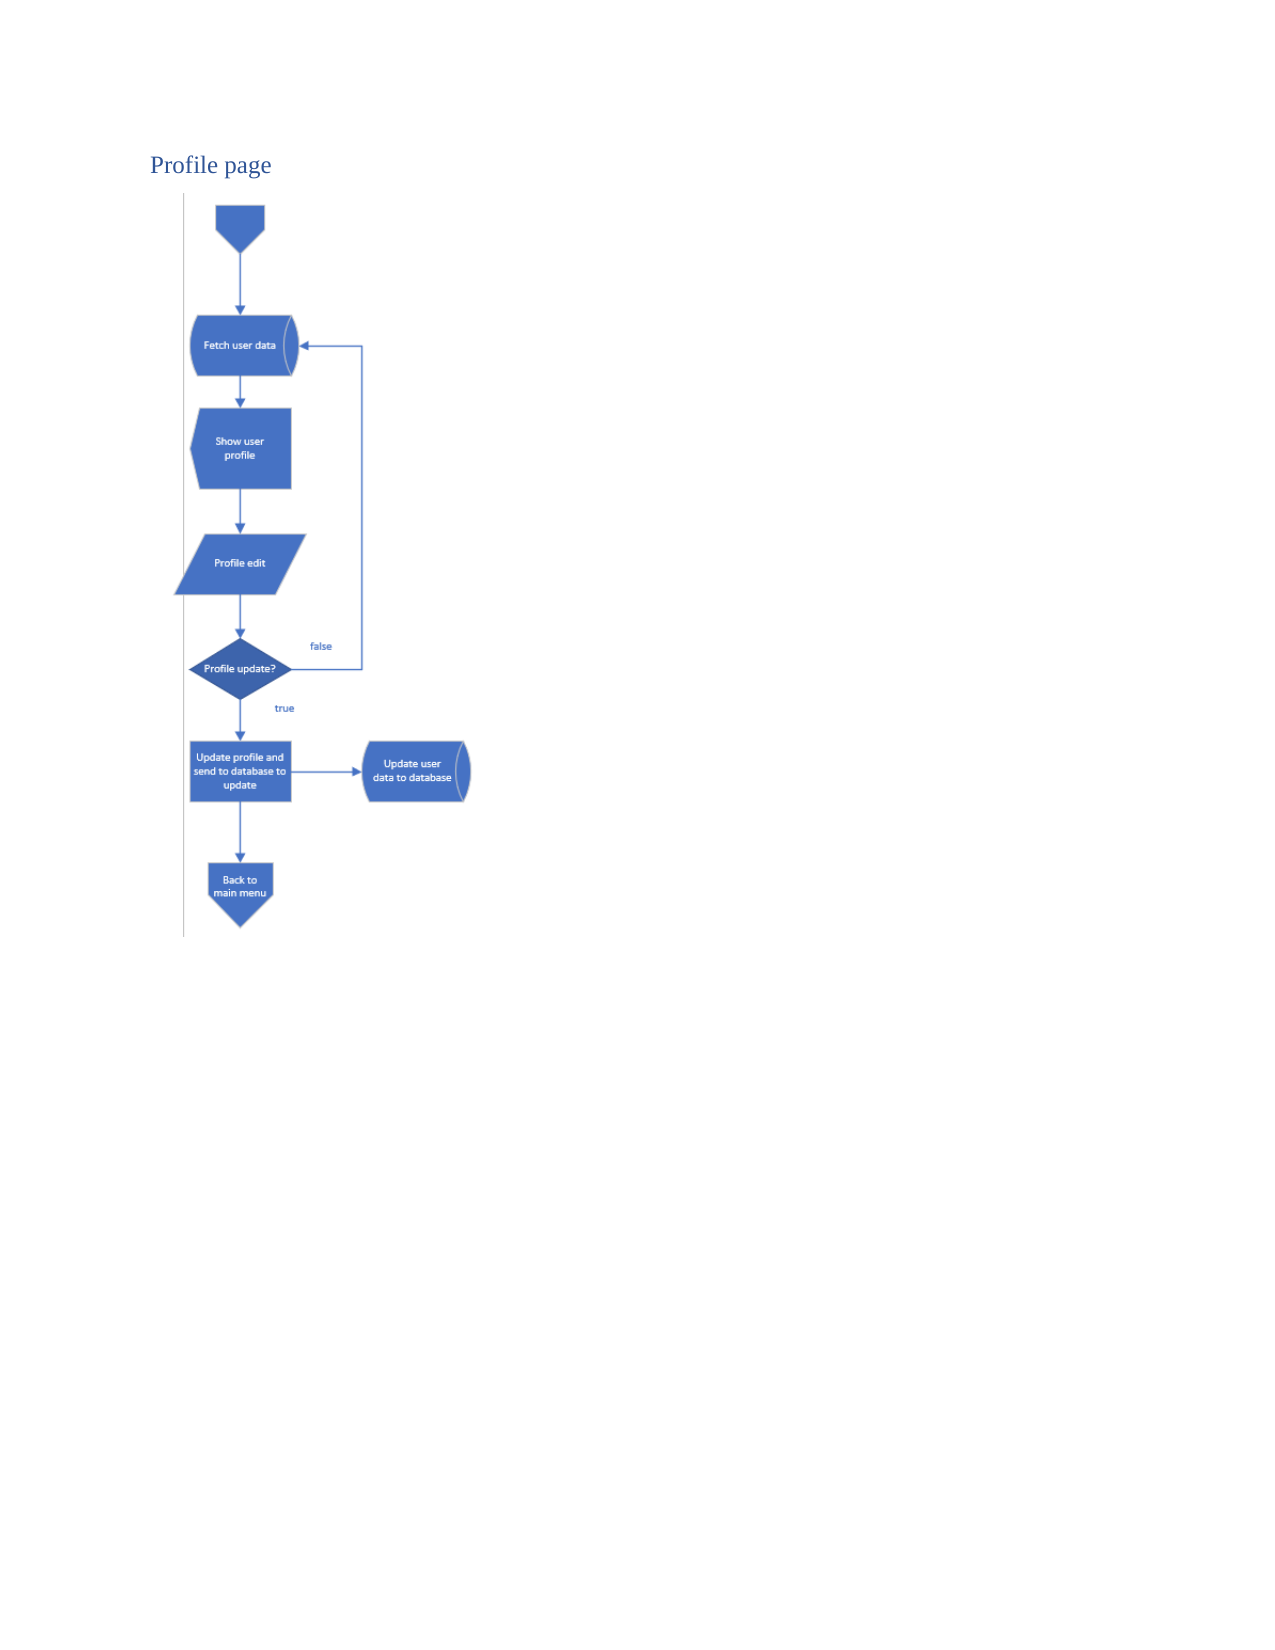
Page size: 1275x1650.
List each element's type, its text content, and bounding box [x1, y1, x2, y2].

picture [150, 193, 513, 937]
subtitle Profile page [150, 150, 1125, 179]
